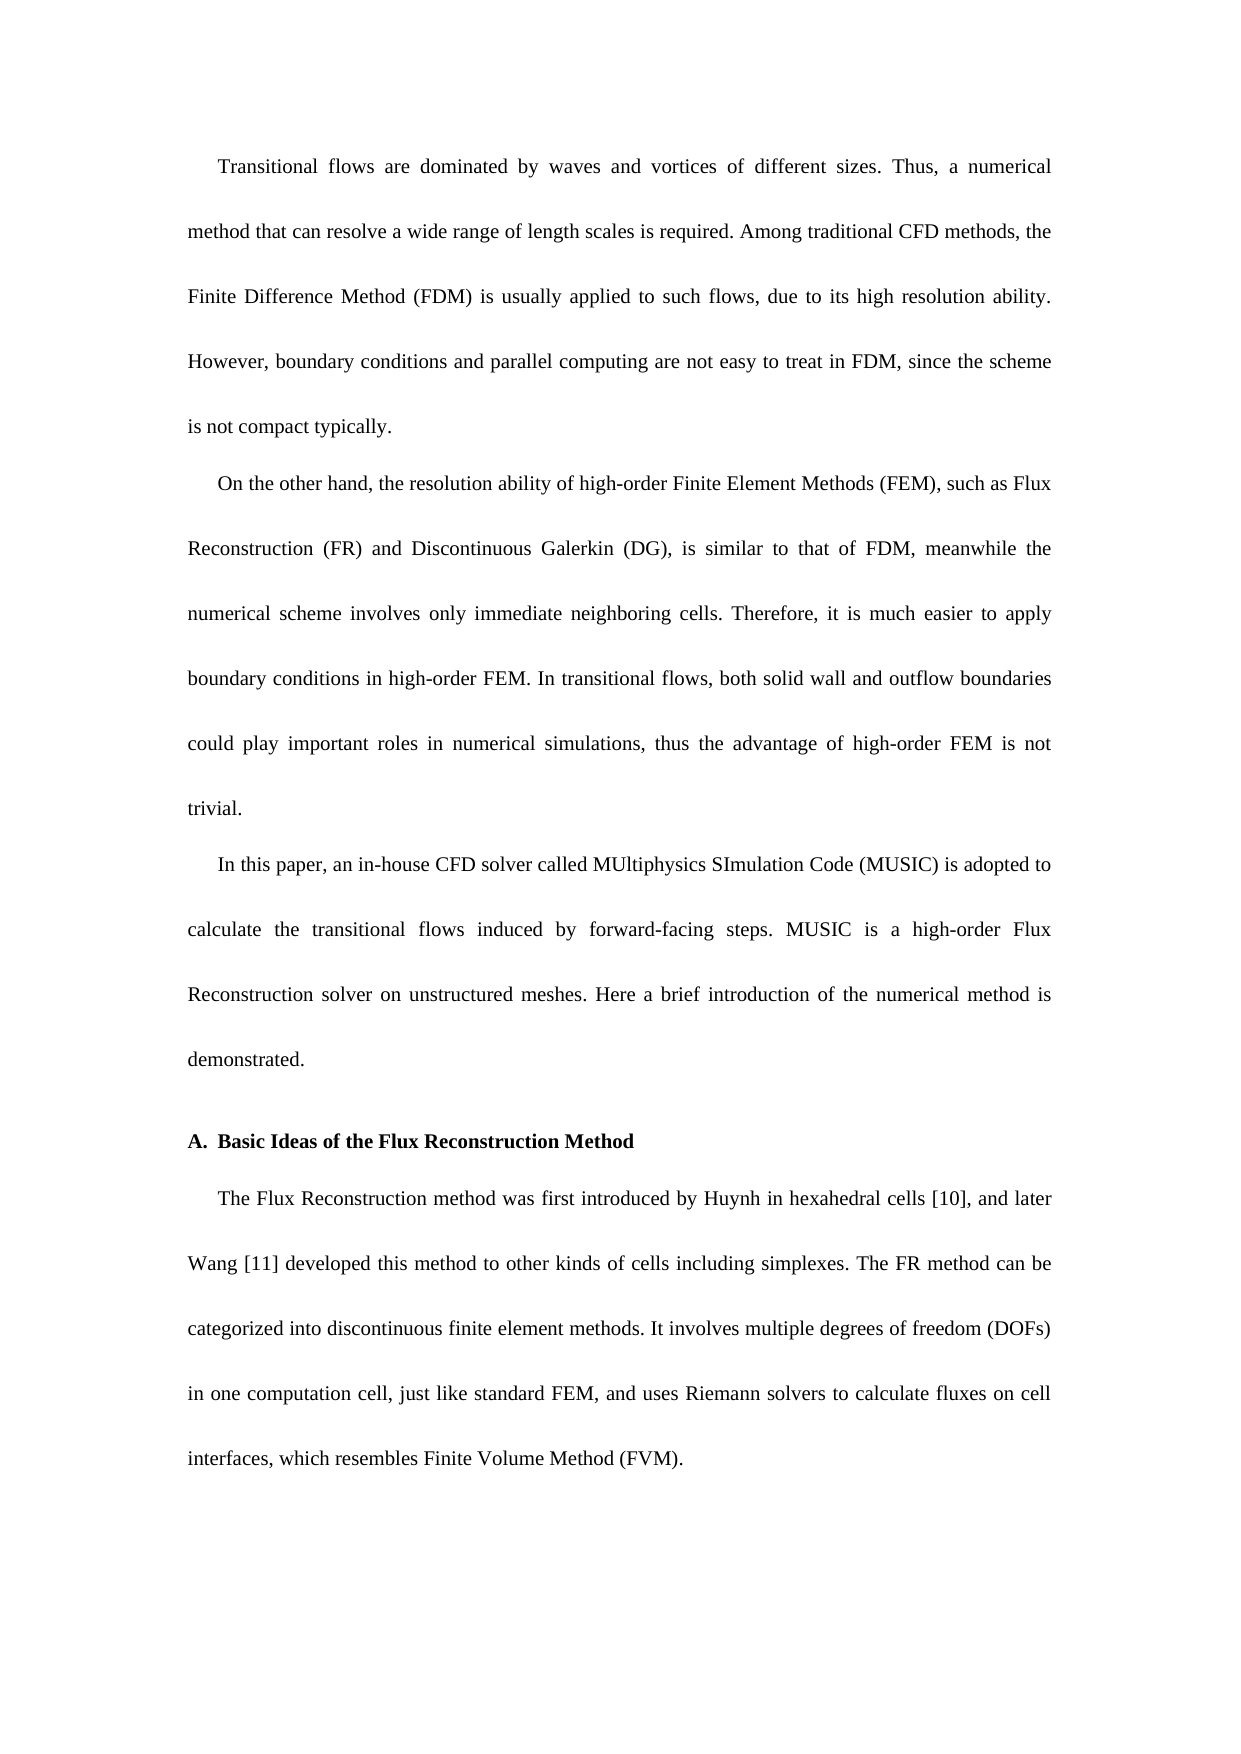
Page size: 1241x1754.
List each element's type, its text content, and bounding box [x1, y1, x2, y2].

text On the other hand, the resolution ability of high-order Finite Element Methods (FEM), such as Flux Reconstruction (FR) and Discontinuous Galerkin (DG), is similar to that of FDM, meanwhile the numerical scheme involves only immediate neighboring cells. Therefore, it is much easier to apply boundary conditions in high-order FEM. In transitional flows, both solid wall and outflow boundaries could play important roles in numerical simulations, thus the advantage of high-order FEM is not trivial. [187, 467, 1053, 824]
text The Flux Reconstruction method was first introduced by Huynh in hexahedral cells [10], and later Wang [11] developed this method to other kinds of cells including simplexes. The FR method can be categorized into discontinuous finite element methods. It involves multiple degrees of freedom (DOFs) in one computation cell, just like standard FEM, and uses Riemann solvers to calculate fluxes on cell interfaces, which resembles Finite Volume Method (FVM). [187, 1181, 1053, 1474]
text In this paper, an in-house CFD solver called MUltiphysics SImulation Code (MUSIC) is adopted to calculate the transitional flows induced by forward-facing steps. MUSIC is a high-order Flux Reconstruction solver on unstructured meshes. Here a brief introduction of the numerical method is demonstrated. [187, 848, 1053, 1076]
text Transitional flows are dominated by waves and vortices of different sizes. Thus, a numerical method that can resolve a wide range of length scales is required. Among traditional CFD methods, the Finite Difference Method (FDM) is usually applied to such flows, due to its high resolution ability. However, boundary conditions and parallel computing are not easy to treat in FDM, since the scheme is not compact typically. [187, 150, 1053, 442]
subtitle Basic Ideas of the Flux Reconstruction Method [187, 1125, 1053, 1157]
